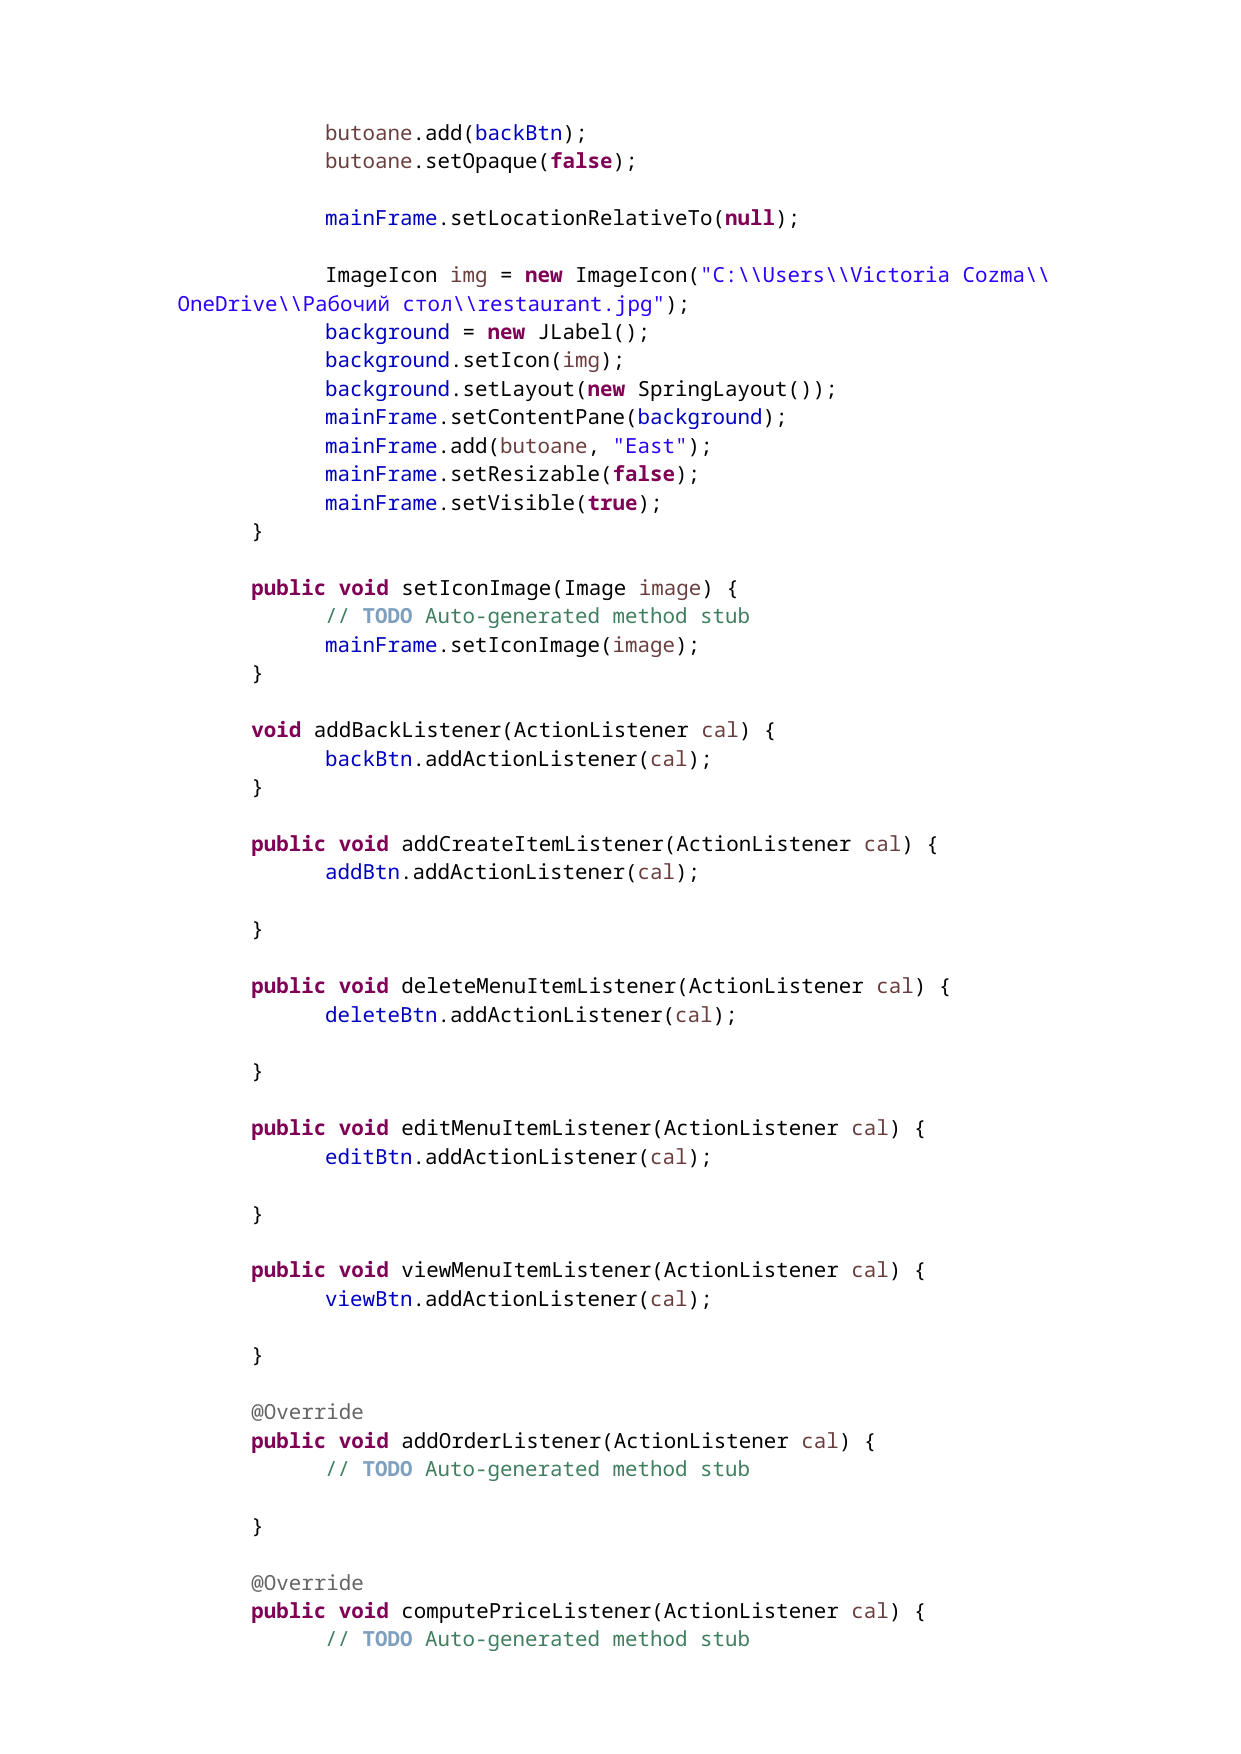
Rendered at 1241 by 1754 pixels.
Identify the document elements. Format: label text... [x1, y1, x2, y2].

text deleteBtn.addActionListener(cal); [177, 1000, 1152, 1028]
text } [177, 914, 1152, 943]
text butoane.add(backBtn); [177, 118, 1152, 147]
text mainFrame.setLocationRelativeTo(null); [177, 203, 1152, 232]
text @Override [177, 1397, 1152, 1426]
text public void computePriceListener(ActionListener cal) { [177, 1596, 1152, 1624]
text public void addOrderListener(ActionListener cal) { [177, 1426, 1152, 1454]
text // TODO Auto-generated method stub [177, 1624, 1152, 1653]
text public void addCreateItemListener(ActionListener cal) { [177, 829, 1152, 857]
text } [177, 1511, 1152, 1539]
text mainFrame.setIconImage(image); [177, 630, 1152, 658]
text } [177, 516, 1152, 545]
text ImageIcon img = new ImageIcon("C:\\Users\\Victoria Cozma\\OneDrive\\Рабочий стол\\restaurant.jpg"); [177, 260, 1152, 317]
text } [177, 1057, 1152, 1085]
text // TODO Auto-generated method stub [177, 1454, 1152, 1483]
text backBtn.addActionListener(cal); [177, 744, 1152, 772]
text public void setIconImage(Image image) { [177, 573, 1152, 602]
text mainFrame.setVisible(true); [177, 488, 1152, 516]
text } [177, 1341, 1152, 1369]
text mainFrame.setResizable(false); [177, 459, 1152, 488]
text } [177, 658, 1152, 687]
text addBtn.addActionListener(cal); [177, 857, 1152, 886]
text void addBackListener(ActionListener cal) { [177, 715, 1152, 744]
text } [177, 1199, 1152, 1227]
text // TODO Auto-generated method stub [177, 602, 1152, 630]
text public void viewMenuItemListener(ActionListener cal) { [177, 1255, 1152, 1284]
text background.setIcon(img); [177, 346, 1152, 374]
text background = new JLabel(); [177, 317, 1152, 346]
text mainFrame.setContentPane(background); [177, 402, 1152, 431]
text @Override [177, 1568, 1152, 1596]
text public void editMenuItemListener(ActionListener cal) { [177, 1113, 1152, 1142]
text butoane.setOpaque(false); [177, 147, 1152, 175]
text public void deleteMenuItemListener(ActionListener cal) { [177, 971, 1152, 1000]
text } [177, 772, 1152, 801]
text viewBtn.addActionListener(cal); [177, 1284, 1152, 1312]
text editBtn.addActionListener(cal); [177, 1142, 1152, 1170]
text background.setLayout(new SpringLayout()); [177, 374, 1152, 402]
text mainFrame.add(butoane, "East"); [177, 431, 1152, 459]
